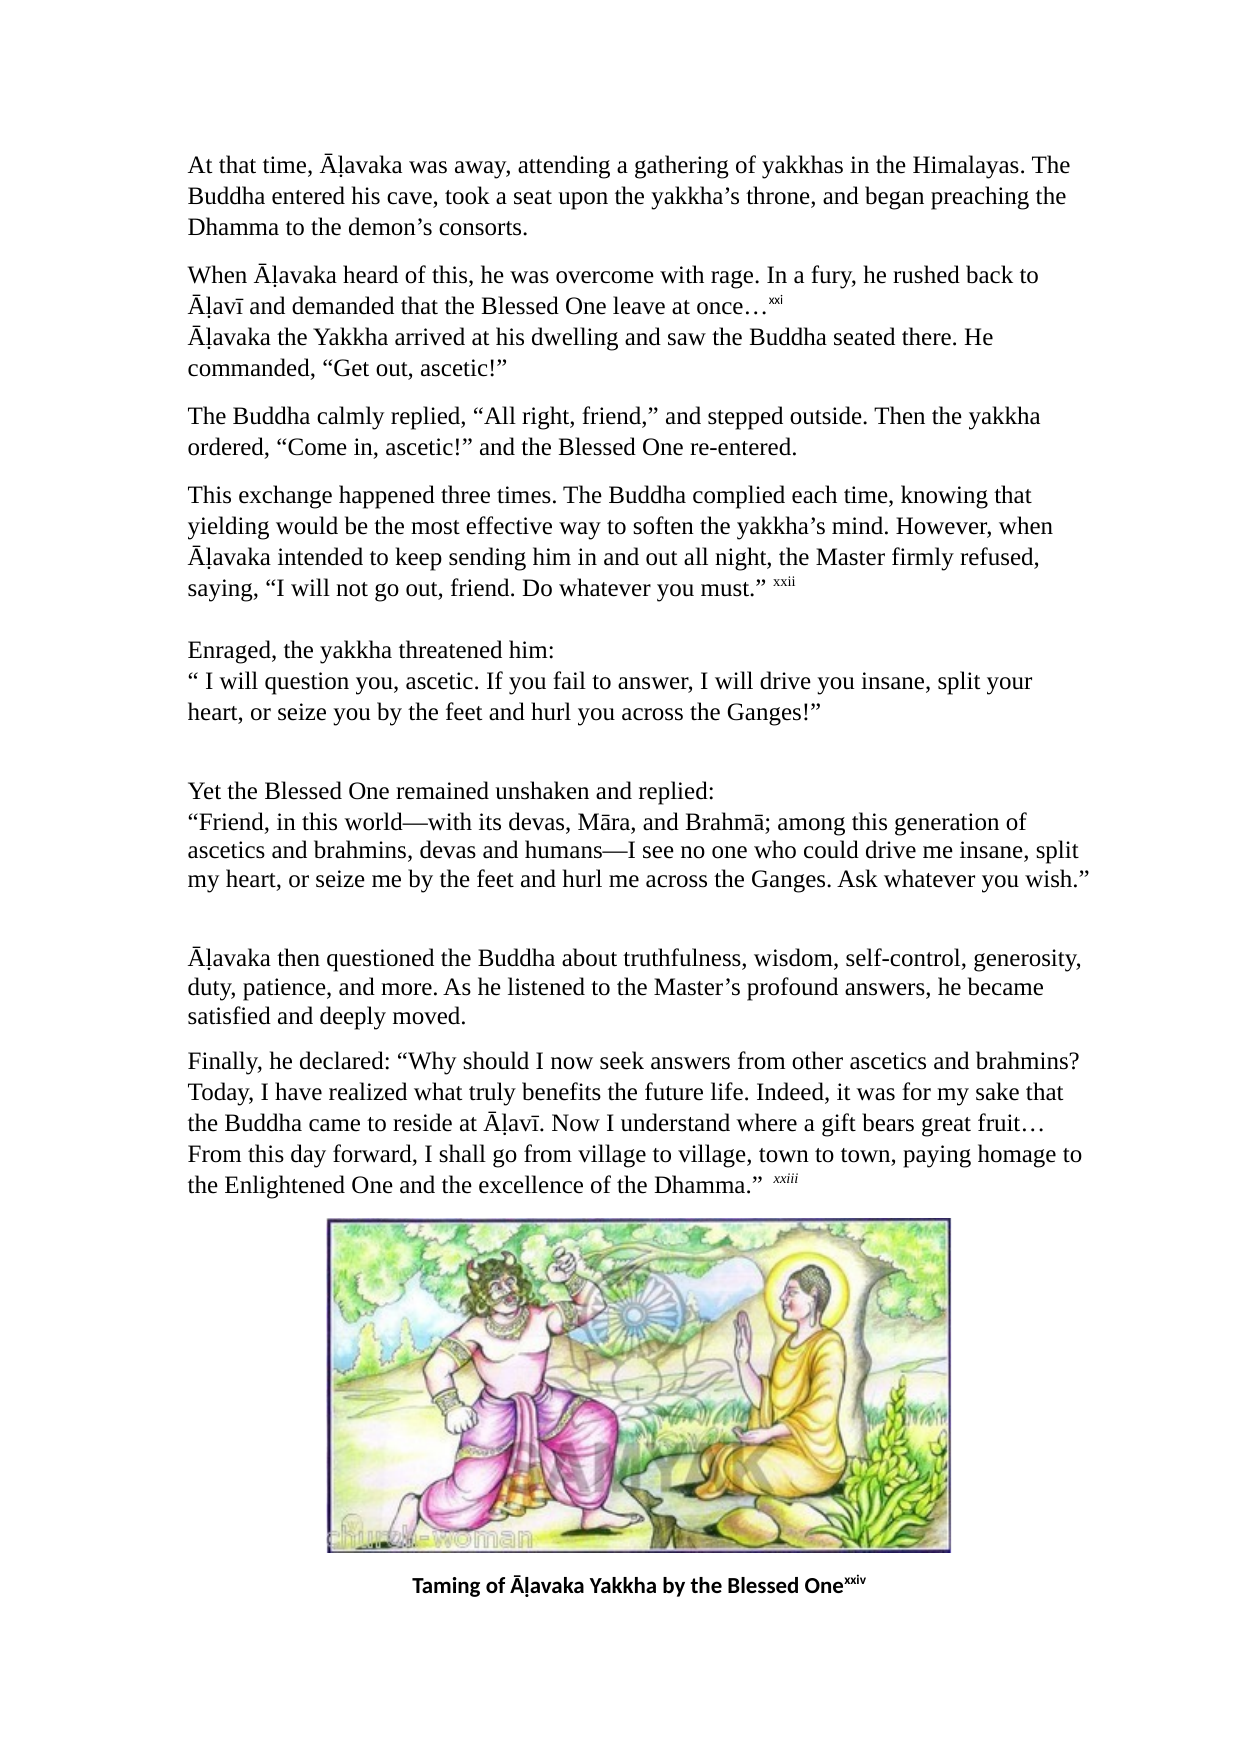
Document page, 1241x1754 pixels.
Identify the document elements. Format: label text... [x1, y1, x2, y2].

picture [326, 1218, 952, 1553]
text Āḷavaka the Yakkha arrived at his dwelling and saw the Buddha seated there. He commanded, “Get out, ascetic!” [187, 322, 1090, 382]
text “Friend, in this world—with its devas, Māra, and Brahmā; among this generation of ascetics and brahmins, devas and humans—I see no one who could drive me insane, split my heart, or seize me by the feet and hurl me across the Ganges. Ask whatever you wish.” [187, 807, 1090, 893]
text Taming of Āḷavaka Yakkha by the Blessed One [187, 1572, 1090, 1599]
text “ I will question you, ascetic. If you fail to answer, I will drive you insane, split your heart, or seize you by the feet and hurl you across the Ganges!” [187, 666, 1090, 726]
text At that time, Āḷavaka was away, attending a gathering of yakkhas in the Himalayas. The Buddha entered his cave, took a seat upon the yakkha’s throne, and began preaching the Dhamma to the demon’s consorts. [187, 150, 1090, 241]
text Yet the Blessed One remained unshaken and replied: [187, 776, 1090, 804]
text Āḷavaka then questioned the Buddha about truthfulness, wisdom, self-control, generosity, duty, patience, and more. As he listened to the Master’s profound answers, he became satisfied and deeply moved. [187, 943, 1090, 1029]
text This exchange happened three times. The Buddha complied each time, knowing that yielding would be the most effective way to soften the yakkha’s mind. However, when Āḷavaka intended to keep sending him in and out all night, the Master firmly refused, saying, “I will not go out, friend. Do whatever you must.” [187, 480, 1090, 602]
text Enraged, the yakkha threatened him: [187, 635, 1090, 664]
text When Āḷavaka heard of this, he was overcome with rage. In a fury, he rushed back to Āḷavī and demanded that the Blessed One leave at once… [187, 260, 1090, 320]
text The Buddha calmly replied, “All right, friend,” and stepped outside. Then the yakkha ordered, “Come in, ascetic!” and the Blessed One re-entered. [187, 401, 1090, 461]
text Finally, he declared: “Why should I now seek answers from other ascetics and brahmins? Today, I have realized what truly benefits the future life. Indeed, it was for my sake that the Buddha came to reside at Āḷavī. Now I understand where a gift bears great fruit… From this day forward, I shall go from village to village, town to town, paying homage to the Enlightened One and the excellence of the Dhamma.” [187, 1046, 1090, 1199]
